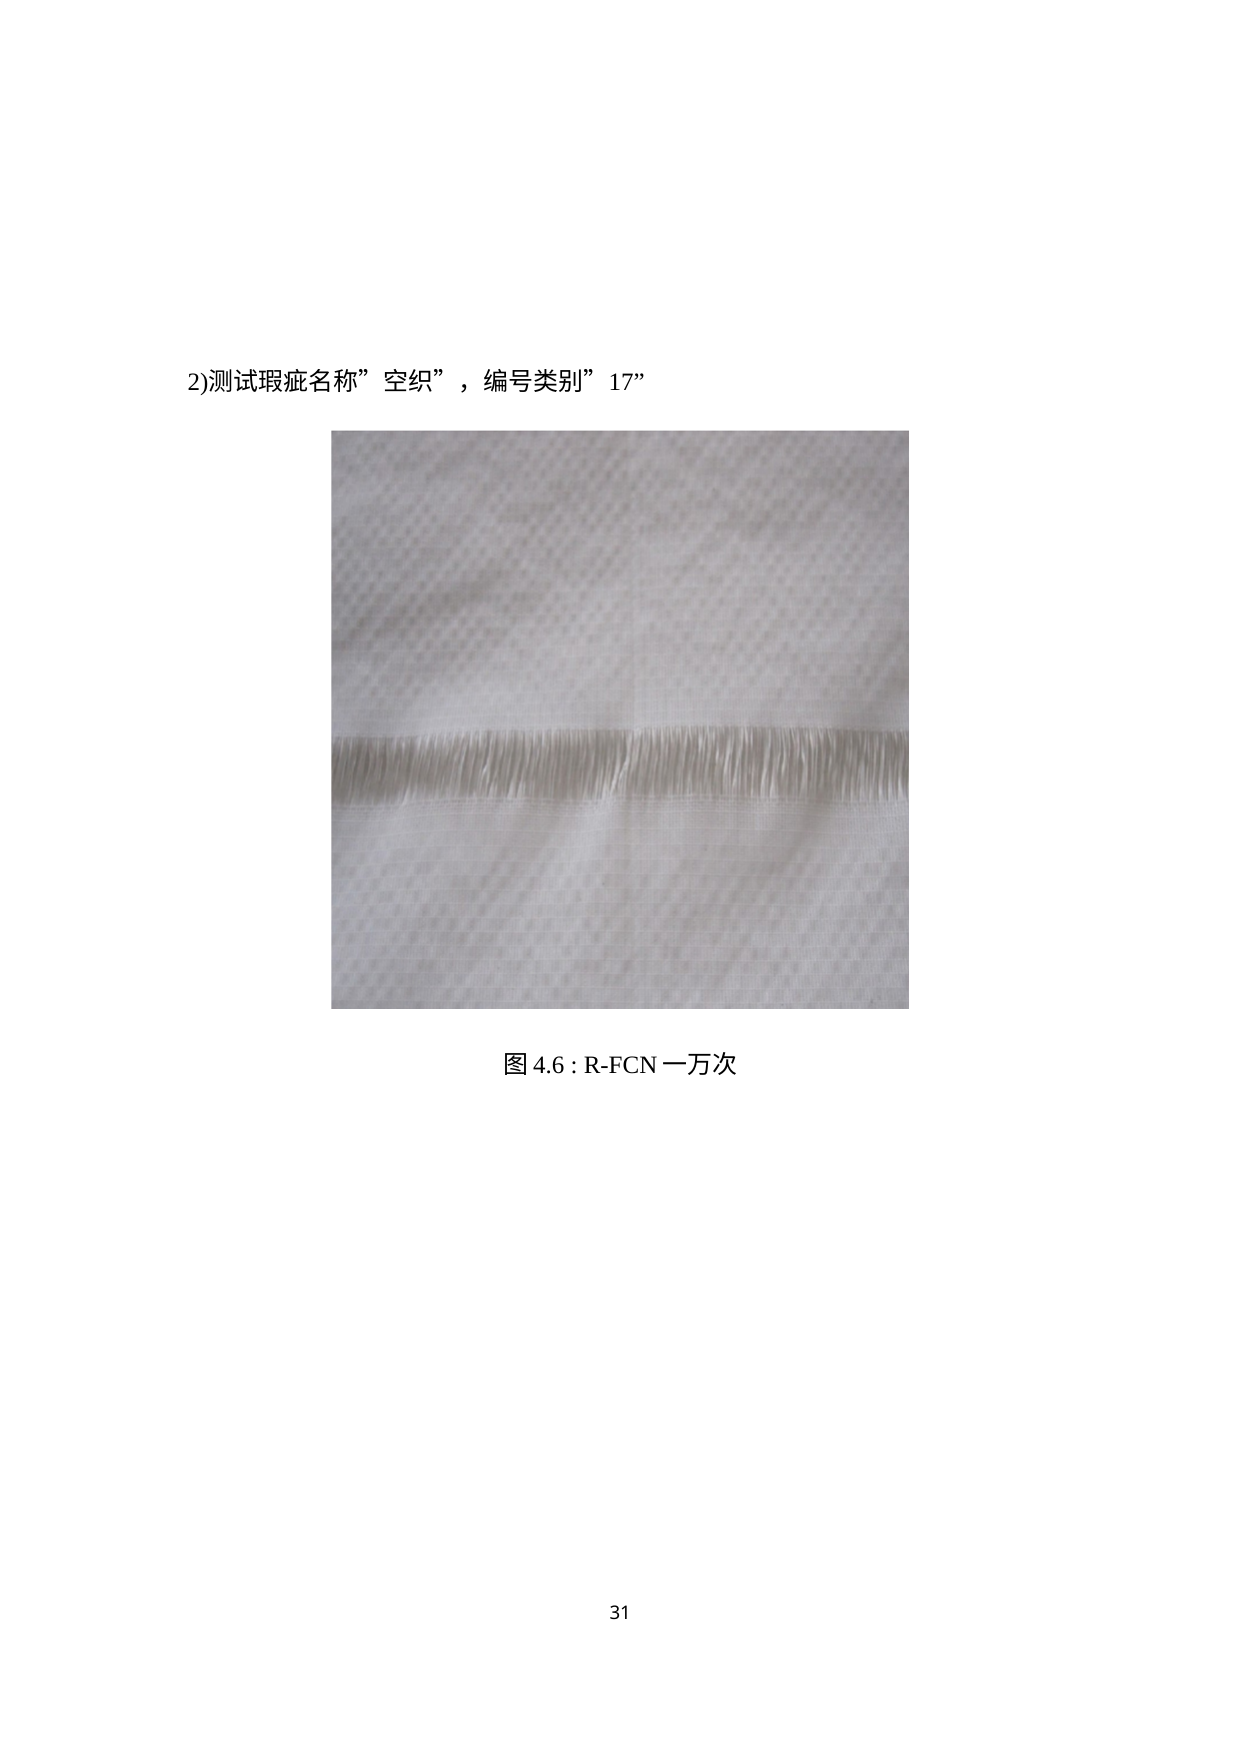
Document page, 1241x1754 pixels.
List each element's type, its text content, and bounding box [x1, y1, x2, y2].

text 图4.6 : R-FCN一万次 [187, 1030, 1053, 1095]
text 2)测试瑕疵名称”空织”，编号类别”17” [187, 347, 1053, 412]
picture [331, 430, 910, 1009]
